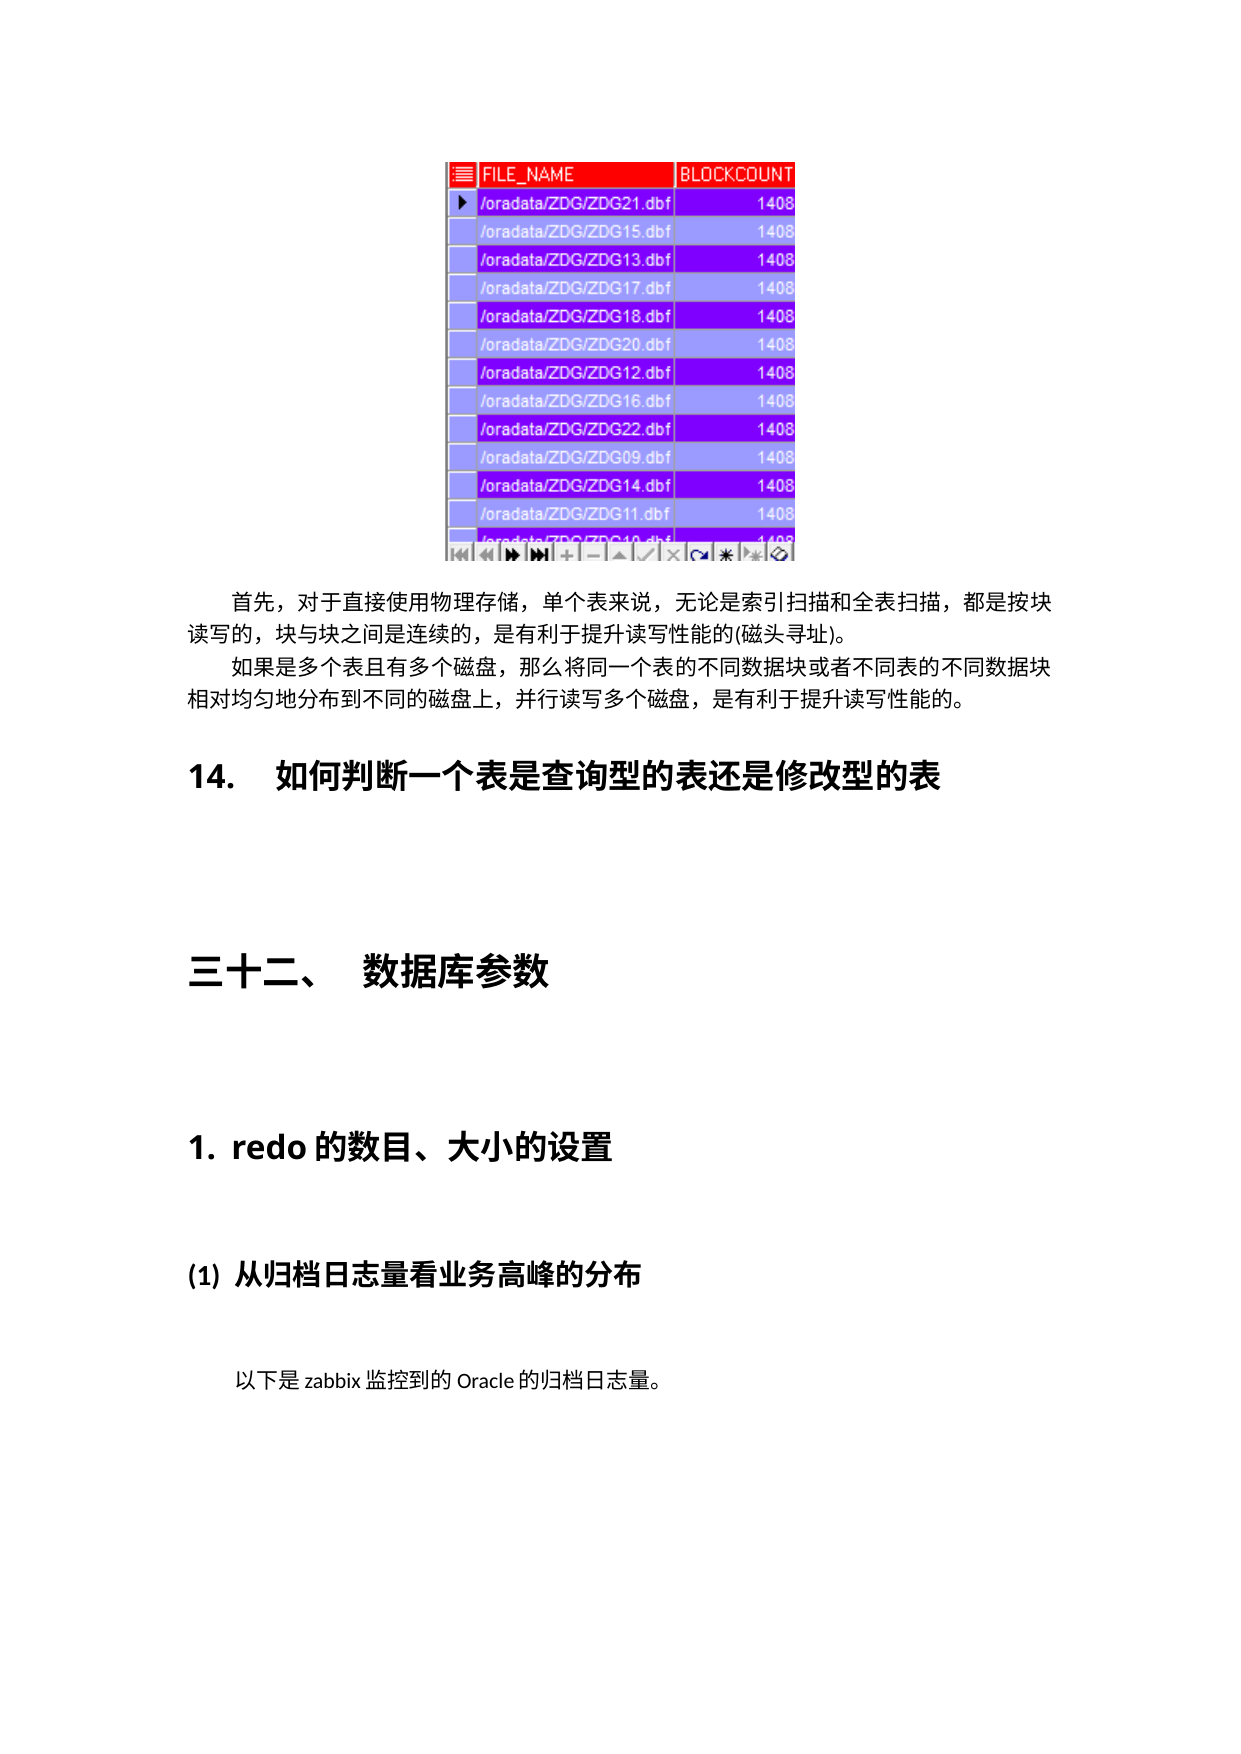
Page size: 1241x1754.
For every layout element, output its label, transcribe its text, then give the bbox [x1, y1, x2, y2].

subtitle 数据库参数 [187, 937, 1053, 1002]
picture [445, 162, 795, 561]
text 以下是zabbix监控到的Oracle的归档日志量。 [234, 1363, 1053, 1396]
text 如果是多个表且有多个磁盘，那么将同一个表的不同数据块或者不同表的不同数据块相对均匀地分布到不同的磁盘上，并行读写多个磁盘，是有利于提升读写性能的。 [187, 649, 1053, 714]
subtitle 从归档日志量看业务高峰的分布 [187, 1240, 1053, 1305]
text 首先，对于直接使用物理存储，单个表来说，无论是索引扫描和全表扫描，都是按块读写的，块与块之间是连续的，是有利于提升读写性能的(磁头寻址)。 [187, 584, 1053, 649]
subtitle 如何判断一个表是查询型的表还是修改型的表 [187, 742, 1053, 807]
subtitle redo的数目、大小的设置 [187, 1113, 1053, 1178]
